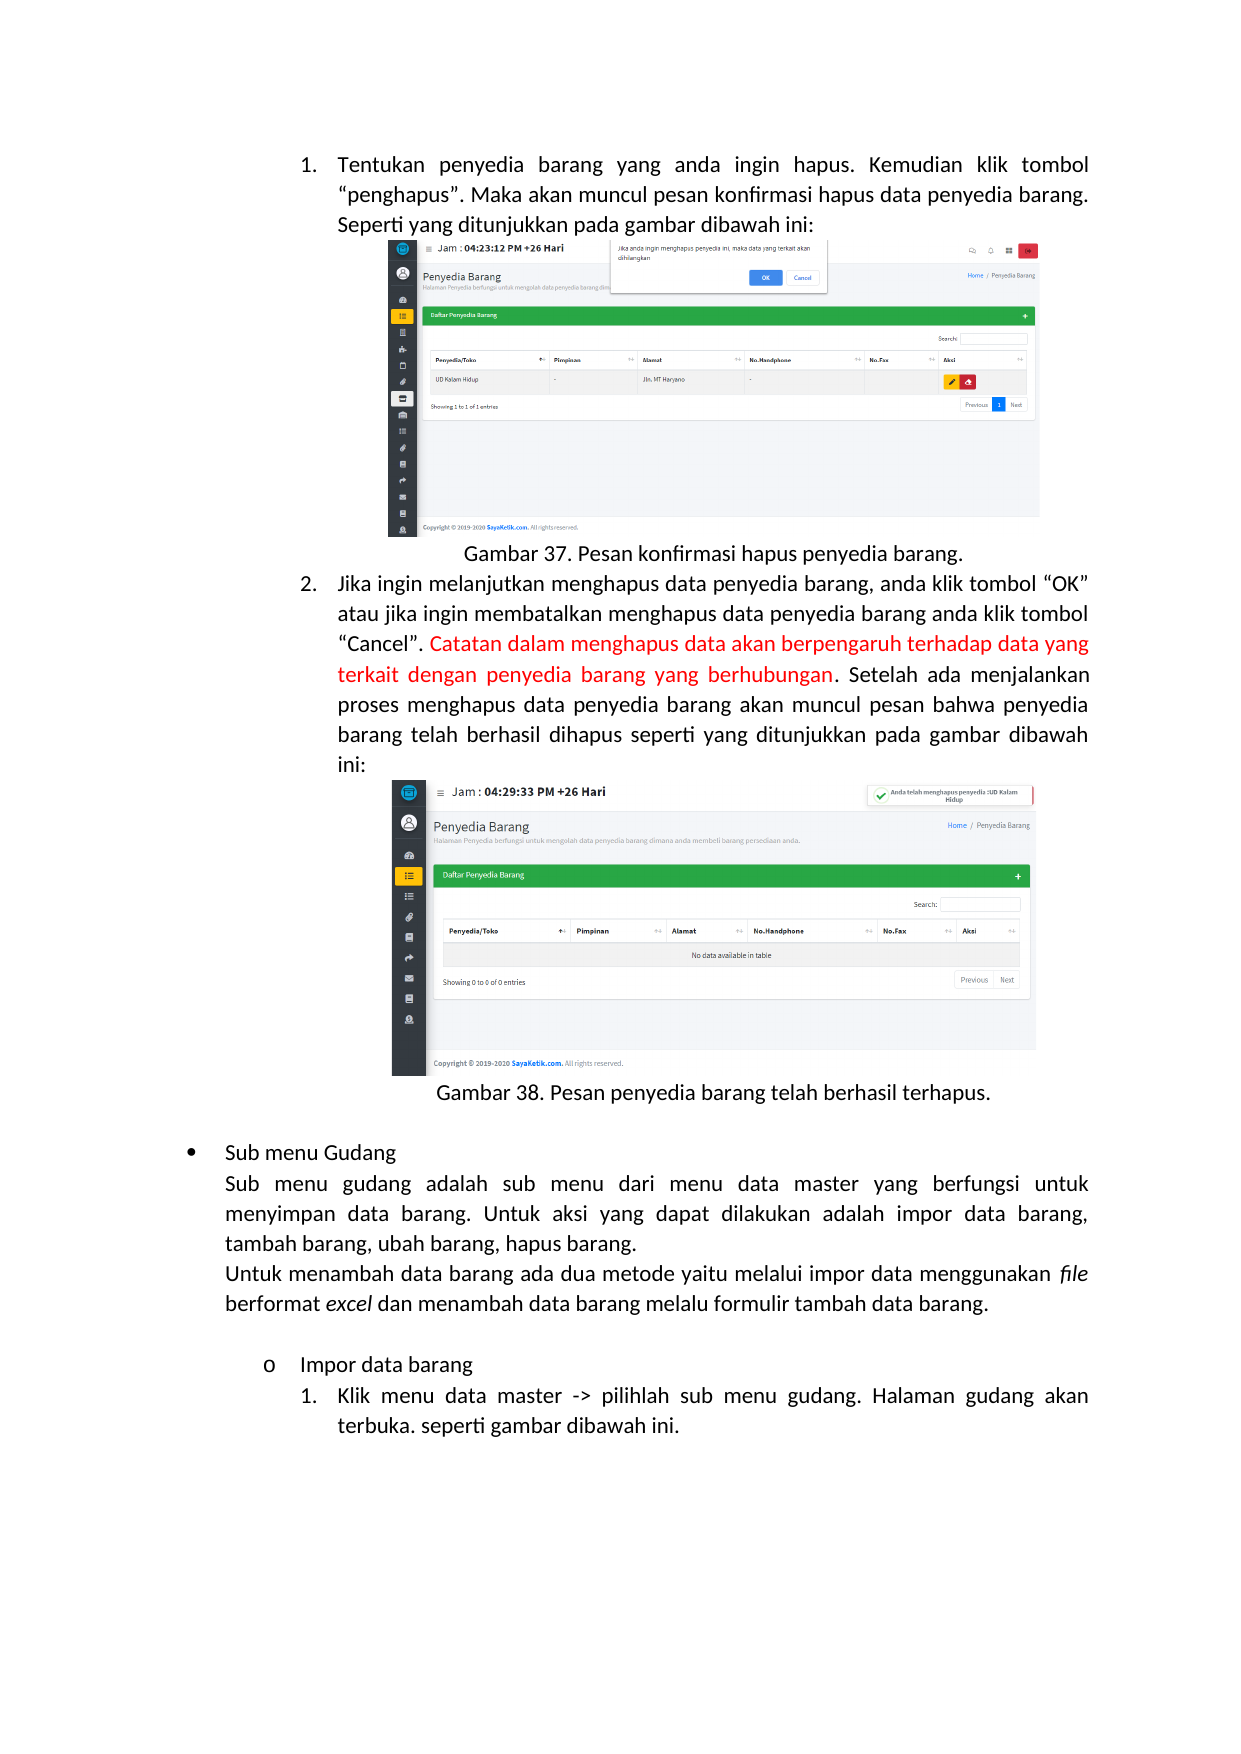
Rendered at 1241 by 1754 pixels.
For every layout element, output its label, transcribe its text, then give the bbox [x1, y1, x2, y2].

picture [388, 240, 1040, 537]
list Gambar 38. Pesan penyedia barang telah berhasil terhapus. [337, 1078, 1090, 1106]
list Sub menu Gudang [187, 1138, 1090, 1166]
list Sub menu gudang adalah sub menu dari menu data master yang berfungsi untuk menyimpan data barang. Untuk aksi yang dapat dilakukan adalah impor data barang, tambah barang, ubah barang, hapus barang. [225, 1169, 1090, 1257]
list Klik menu data master -> pilihlah sub menu gudang. Halaman gudang akan terbuka. seperti gambar dibawah ini. [300, 1381, 1090, 1439]
list Jika ingin melanjutkan menghapus data penyedia barang, anda klik tombol “OK” atau jika ingin membatalkan menghapus data penyedia barang anda klik tombol “Cancel”. Catatan dalam menghapus data akan berpengaruh terhadap data yang terkait dengan penyedia barang yang berhubungan. Setelah ada menjalankan proses menghapus data penyedia barang akan muncul pesan bahwa penyedia barang telah berhasil dihapus seperti yang ditunjukkan pada gambar dibawah ini: [300, 569, 1090, 778]
list Gambar 37. Pesan konfirmasi hapus penyedia barang. [337, 539, 1090, 567]
list Impor data barang [262, 1350, 1090, 1379]
picture [391, 780, 1037, 1076]
list Tentukan penyedia barang yang anda ingin hapus. Kemudian klik tombol “penghapus”. Maka akan muncul pesan konfirmasi hapus data penyedia barang. Seperti yang ditunjukkan pada gambar dibawah ini: [300, 150, 1090, 238]
list Untuk menambah data barang ada dua metode yaitu melalui impor data menggunakan file berformat excel dan menambah data barang melalu formulir tambah data barang. [225, 1259, 1090, 1317]
